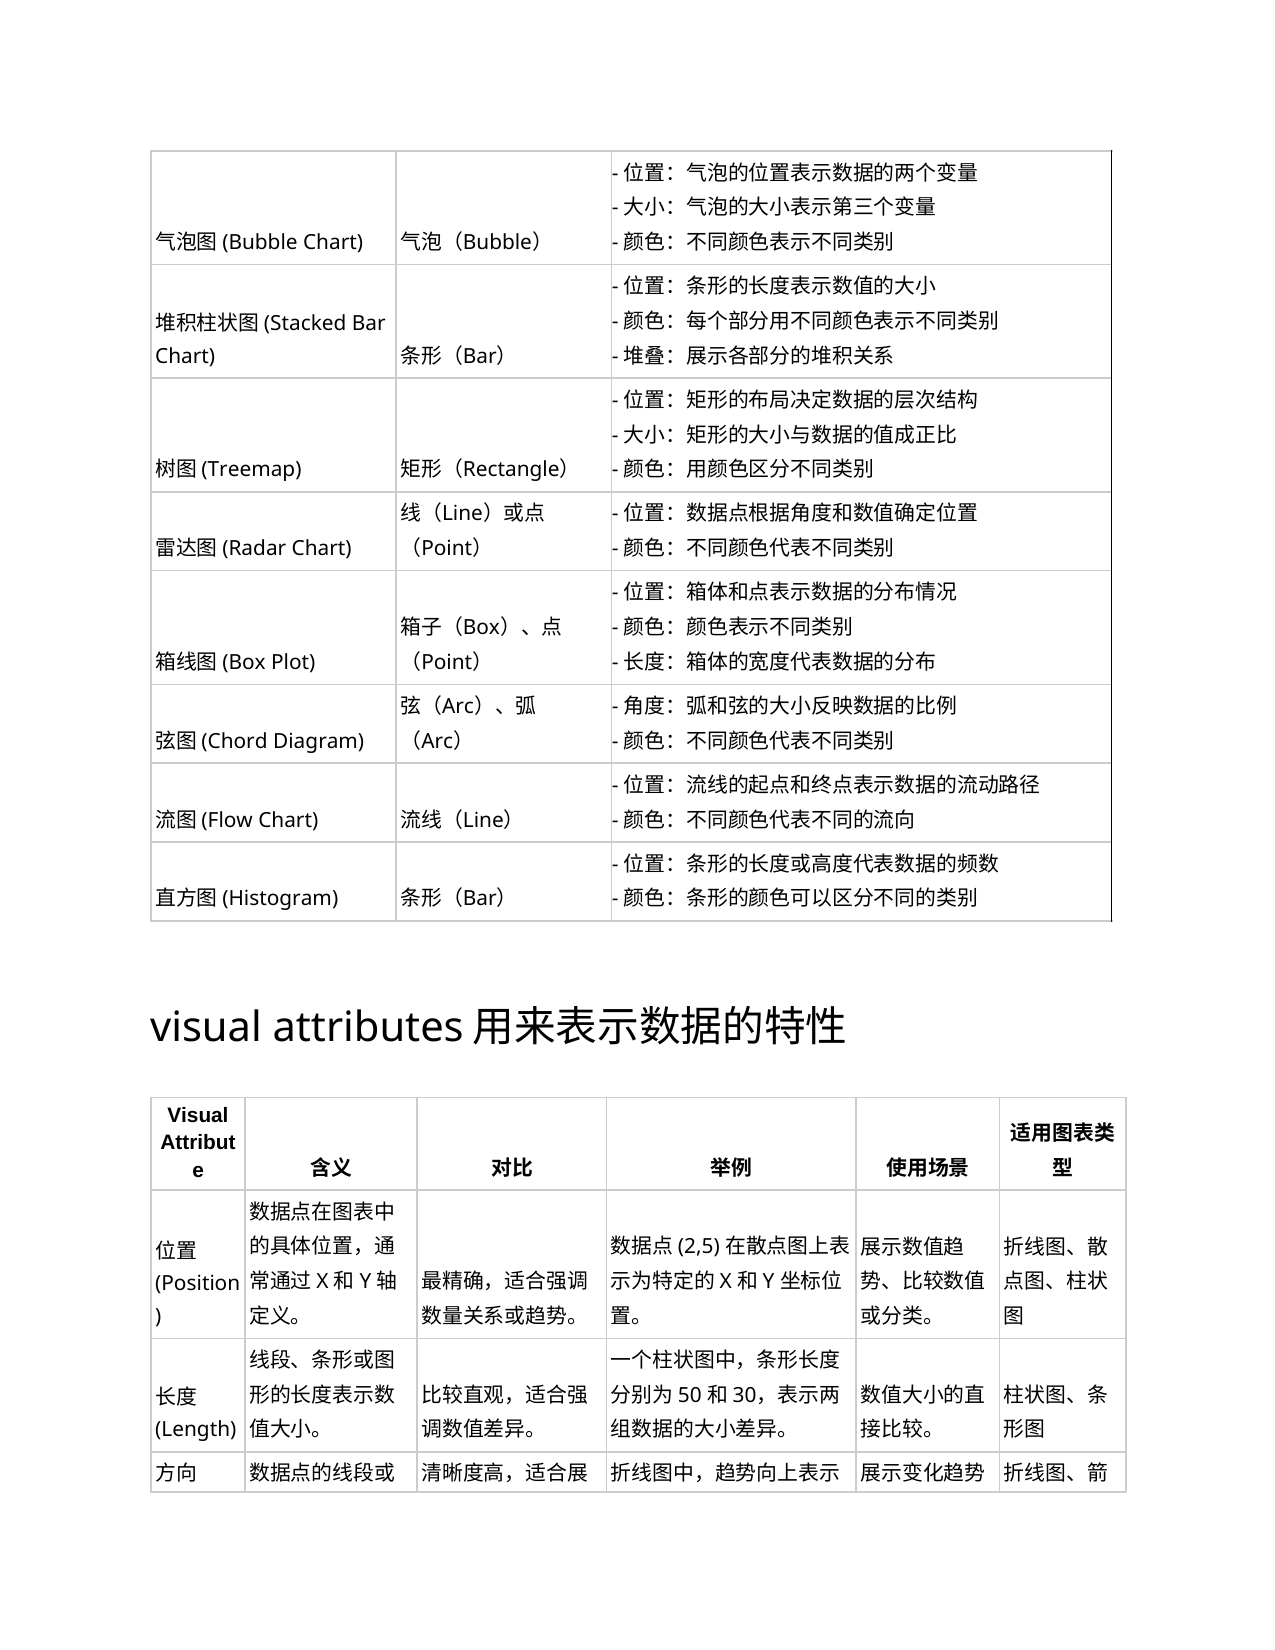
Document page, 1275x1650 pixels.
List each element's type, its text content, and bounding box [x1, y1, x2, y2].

table_cell 矩形（Rectangle） [397, 379, 611, 491]
table_cell 展示数值趋势、比较数值或分类。 [857, 1191, 999, 1337]
table_cell 条形（Bar） [397, 265, 611, 377]
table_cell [246, 1453, 416, 1491]
table_header 适用图表类型 [1000, 1098, 1125, 1189]
table_cell 方向 (Direction) [152, 1453, 244, 1491]
table_cell 位置 (Position) [152, 1191, 244, 1337]
table_cell 条形（Bar） [397, 843, 611, 920]
table_cell 一个柱状图中，条形长度分别为 50 和 30，表示两组数据的大小差异。 [607, 1339, 855, 1451]
table_cell 折线图、散点图、柱状图 [1000, 1191, 1125, 1337]
table_cell 展示变化趋势或方向。 [857, 1453, 999, 1491]
table_header 举例 [607, 1098, 855, 1189]
table_cell 箱线图 (Box Plot) [152, 571, 395, 683]
table_header Visual Attribute [152, 1098, 244, 1189]
table_cell - 位置：箱体和点表示数据的分布情况 - 颜色：颜色表示不同类别 - 长度：箱体的宽度代表数据的分布 [612, 571, 1111, 683]
table_cell 线（Line）或点（Point） [397, 493, 611, 570]
table_cell 气泡图 (Bubble Chart) [152, 152, 395, 264]
table_cell 直方图 (Histogram) [152, 843, 395, 920]
table_cell 箱子（Box）、点（Point） [397, 571, 611, 683]
table_cell - 位置：气泡的位置表示数据的两个变量 - 大小：气泡的大小表示第三个变量 - 颜色：不同颜色表示不同类别 [612, 152, 1111, 264]
table_cell 线段、条形或图形的长度表示数值大小。 [246, 1339, 416, 1451]
table_header 使用场景 [857, 1098, 999, 1189]
table_cell 数据点在图表中的具体位置，通常通过 X 和 Y 轴定义。 [246, 1191, 416, 1337]
table_cell 弦（Arc）、弧（Arc） [397, 685, 611, 762]
table_cell 柱状图、条形图 [1000, 1339, 1125, 1451]
table_cell - 位置：数据点根据角度和数值确定位置 - 颜色：不同颜色代表不同类别 [612, 493, 1111, 570]
table_cell 堆积柱状图 (Stacked Bar Chart) [152, 265, 395, 377]
table_cell - 角度：弧和弦的大小反映数据的比例 - 颜色：不同颜色代表不同类别 [612, 685, 1111, 762]
table_cell 数值大小的直接比较。 [857, 1339, 999, 1451]
table_header 对比 [418, 1098, 606, 1189]
table_cell 长度 (Length) [152, 1339, 244, 1451]
table_cell 清晰度高，适合展示趋势方向变化。 [418, 1453, 606, 1491]
table_cell 数据点 (2,5) 在散点图上表示为特定的 X 和 Y 坐标位置。 [607, 1191, 855, 1337]
table_cell 弦图 (Chord Diagram) [152, 685, 395, 762]
table_cell 折线图、箭头图 [1000, 1453, 1125, 1491]
table_cell - 位置：流线的起点和终点表示数据的流动路径 - 颜色：不同颜色代表不同的流向 [612, 764, 1111, 841]
table_cell 比较直观，适合强调数值差异。 [418, 1339, 606, 1451]
table_cell - 位置：条形的长度或高度代表数据的频数 - 颜色：条形的颜色可以区分不同的类别 [612, 843, 1111, 920]
table_cell 雷达图 (Radar Chart) [152, 493, 395, 570]
table_cell - 位置：条形的长度表示数值的大小 - 颜色：每个部分用不同颜色表示不同类别 - 堆叠：展示各部分的堆积关系 [612, 265, 1111, 377]
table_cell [607, 1453, 855, 1491]
table_header 含义 [246, 1098, 416, 1189]
table_cell 流线（Line） [397, 764, 611, 841]
table_cell 流图 (Flow Chart) [152, 764, 395, 841]
table_cell - 位置：矩形的布局决定数据的层次结构 - 大小：矩形的大小与数据的值成正比 - 颜色：用颜色区分不同类别 [612, 379, 1111, 491]
table_cell 树图 (Treemap) [152, 379, 395, 491]
table_cell 最精确，适合强调数量关系或趋势。 [418, 1191, 606, 1337]
table_cell 气泡（Bubble） [397, 152, 611, 264]
subtitle visual attributes用来表示数据的特性 [150, 993, 1125, 1054]
